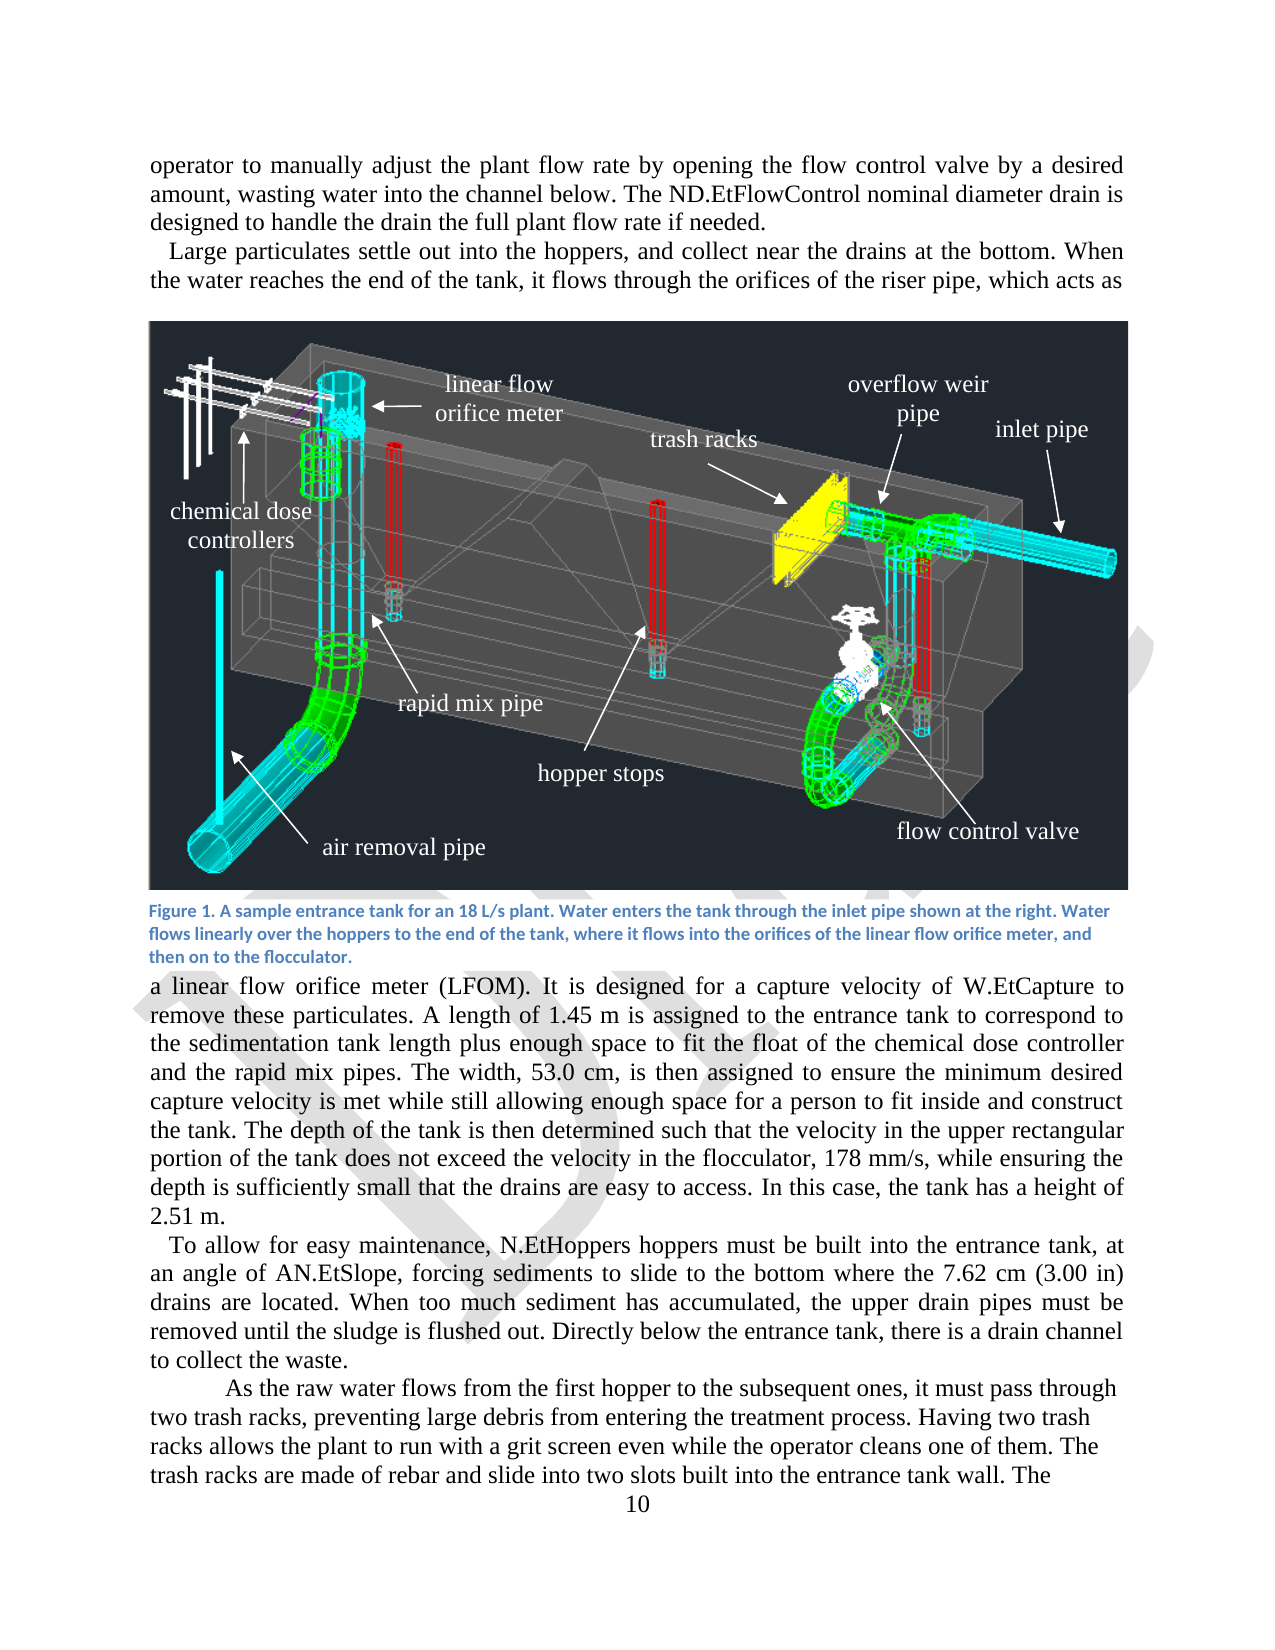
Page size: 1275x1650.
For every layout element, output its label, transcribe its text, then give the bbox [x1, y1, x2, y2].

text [150, 1373, 1125, 1488]
text To allow for easy maintenance, N.EtHoppers hoppers must be built into the entrance tank, at an angle of AN.EtSlope, forcing sediments to slide to the bottom where the 7.62 cm (3.00 in) drains are located. When too much sediment has accumulated, the upper drain pipes must be removed until the sludge is flushed out. Directly below the entrance tank, there is a drain channel to collect the waste. [150, 1230, 1125, 1373]
text Large particulates settle out into the hoppers, and collect near the drains at the bottom. When the water reaches the end of the tank, it flows through the orifices of the riser pipe, which acts as a linear flow orifice meter (LFOM). It is designed for a capture velocity of W.EtCapture to remove these particulates. A length of 1.45 m is assigned to the entrance tank to correspond to the sedimentation tank length plus enough space to fit the float of the chemical dose controller and the rapid mix pipes. The width, 53.0 cm, is then assigned to ensure the minimum desired capture velocity is met while still allowing enough space for a person to fit inside and construct the tank. The depth of the tank is then determined such that the velocity in the upper rectangular portion of the tank does not exceed the velocity in the flocculator, 178 mm/s, while ensuring the depth is sufficiently small that the drains are easy to access. In this case, the tank has a height of 2.51 m. [150, 971, 1125, 1230]
text Large particulates settle out into the hoppers, and collect near the drains at the bottom. When the water reaches the end of the tank, it flows through the orifices of the riser pipe, which acts as a linear flow orifice meter (LFOM). It is designed for a capture velocity of W.EtCapture to remove these particulates. A length of 1.45 m is assigned to the entrance tank to correspond to the sedimentation tank length plus enough space to fit the float of the chemical dose controller and the rapid mix pipes. The width, 53.0 cm, is then assigned to ensure the minimum desired capture velocity is met while still allowing enough space for a person to fit inside and construct the tank. The depth of the tank is then determined such that the velocity in the upper rectangular portion of the tank does not exceed the velocity in the flocculator, 178 mm/s, while ensuring the depth is sufficiently small that the drains are easy to access. In this case, the tank has a height of 2.51 m. [150, 236, 1125, 321]
picture [148, 321, 1129, 890]
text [150, 150, 1125, 236]
